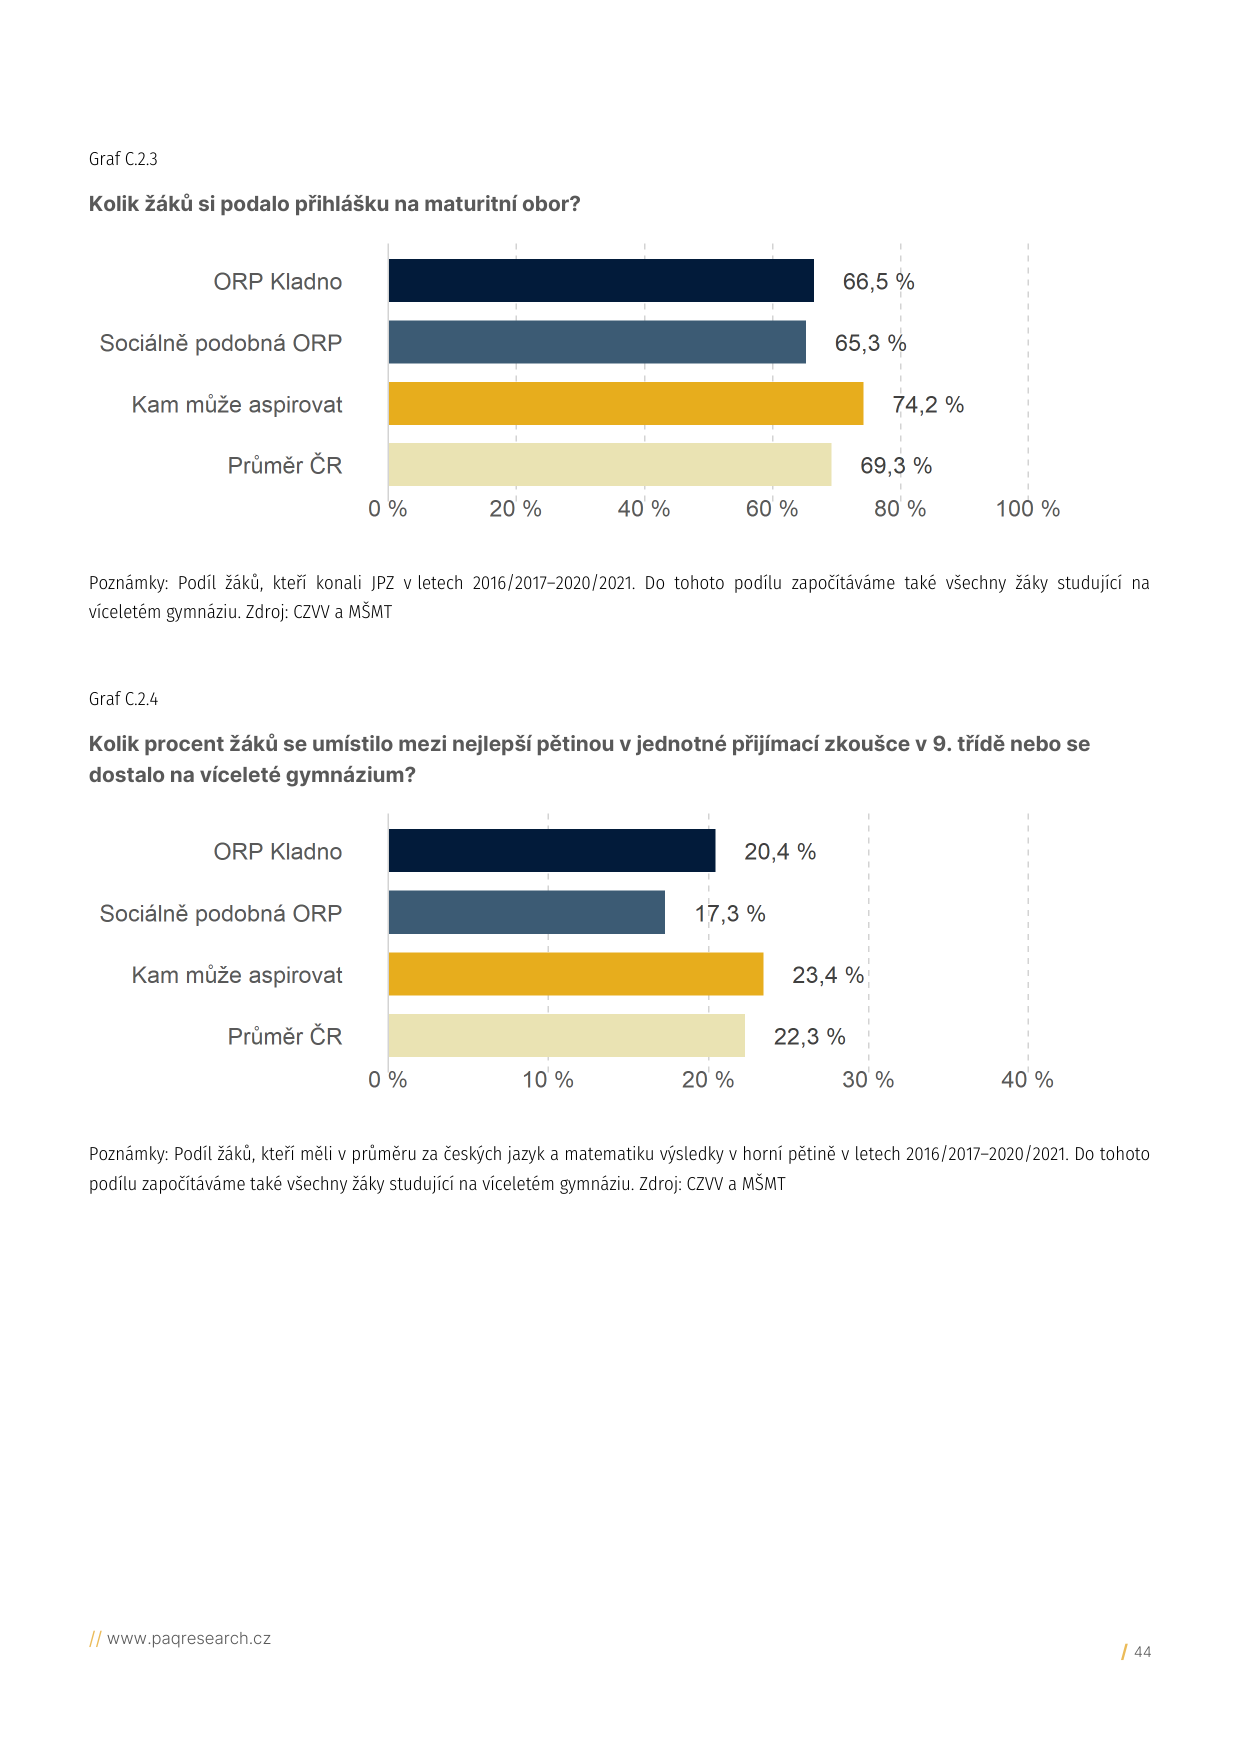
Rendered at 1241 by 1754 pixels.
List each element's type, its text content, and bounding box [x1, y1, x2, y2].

text Kolik procent žáků se umístilo mezi nejlepší pětinou v jednotné přijímací zkoušce v 9. třídě nebo se dostalo na víceleté gymnázium? [89, 727, 1152, 787]
text Poznámky: Podíl žáků, kteří měli v průměru za českých jazyk a matematiku výsledky v horní pětině v letech 2016/2017–2020/2021. Do tohoto podílu započítáváme také všechny žáky studující na víceletém gymnáziu. Zdroj: CZVV a MŠMT [89, 1135, 1152, 1196]
text Graf C.2.4 [89, 688, 1152, 711]
text Poznámky: Podíl žáků, kteří konali JPZ v letech 2016/2017–2020/2021. Do tohoto podílu započítáváme také všechny žáky studující na víceletém gymnáziu. Zdroj: CZVV a MŠMT [89, 564, 1152, 625]
text Kolik žáků si podalo přihlášku na maturitní obor? [89, 186, 1152, 216]
picture [88, 216, 1139, 548]
text Graf C.2.3 [89, 148, 1152, 170]
picture [88, 787, 1139, 1119]
